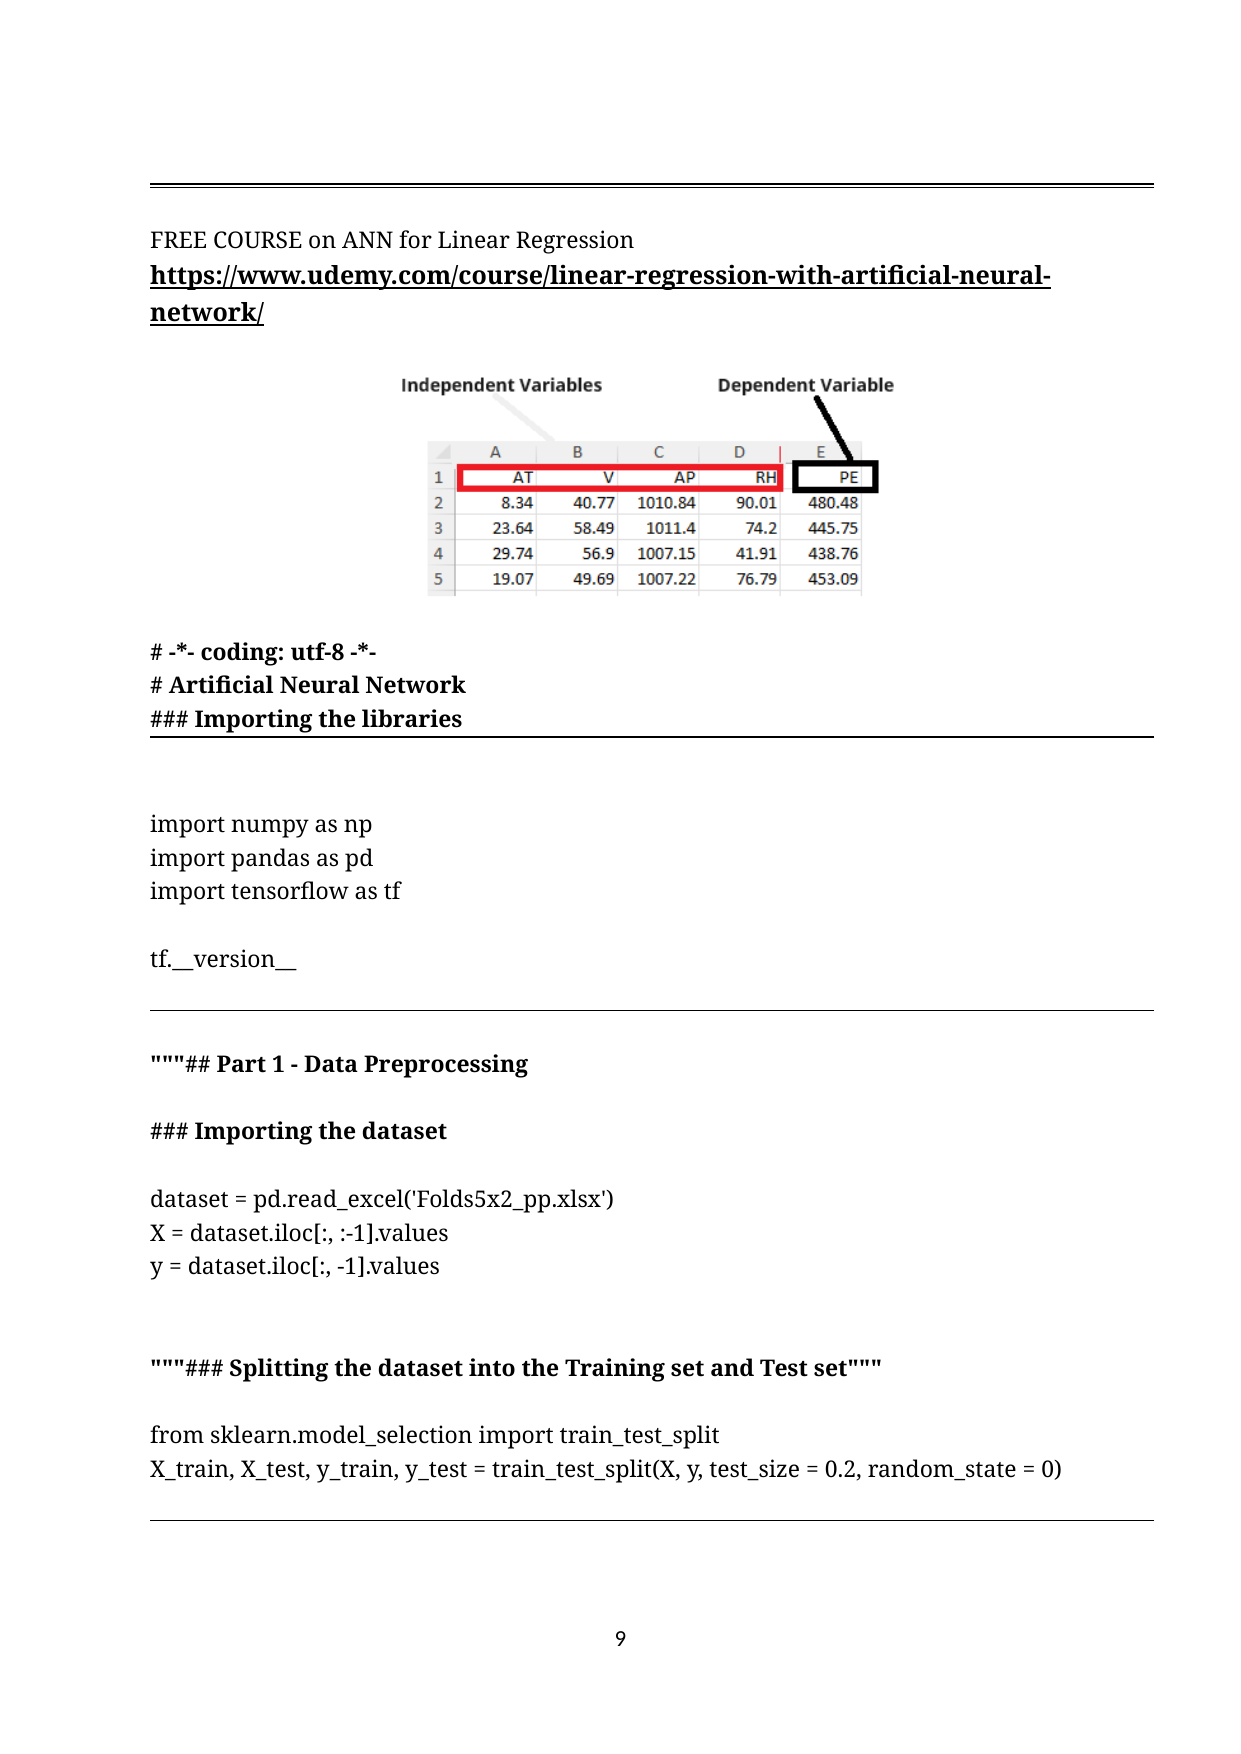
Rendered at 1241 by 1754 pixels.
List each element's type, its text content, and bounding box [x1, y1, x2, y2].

text """### Splitting the dataset into the Training set and Test set""" [150, 1351, 1154, 1383]
picture [391, 365, 913, 600]
text # -*- coding: utf-8 -*- [150, 635, 1154, 667]
text dataset = pd.read_excel('Folds5x2_pp.xlsx') [150, 1183, 1154, 1214]
text # Artificial Neural Network [150, 669, 1154, 700]
text FREE COURSE on ANN for Linear Regression [150, 224, 1154, 256]
text import numpy as np [150, 808, 1154, 839]
text ### Importing the dataset [150, 1115, 1154, 1146]
text X_train, X_test, y_train, y_test = train_test_split(X, y, test_size = 0.2, random_state = 0) [150, 1453, 1154, 1484]
text https://www.udemy.com/course/linear-regression-with-artificial-neural-network/ [150, 258, 1154, 329]
text y = dataset.iloc[:, -1].values [150, 1250, 1154, 1281]
text import pandas as pd [150, 842, 1154, 873]
text tf.__version__ [150, 943, 1154, 974]
text X = dataset.iloc[:, :-1].values [150, 1216, 1154, 1248]
text from sklearn.model_selection import train_test_split [150, 1419, 1154, 1450]
text import tensorflow as tf [150, 875, 1154, 907]
text """## Part 1 - Data Preprocessing [150, 1048, 1154, 1079]
text ### Importing the libraries [150, 703, 1154, 736]
